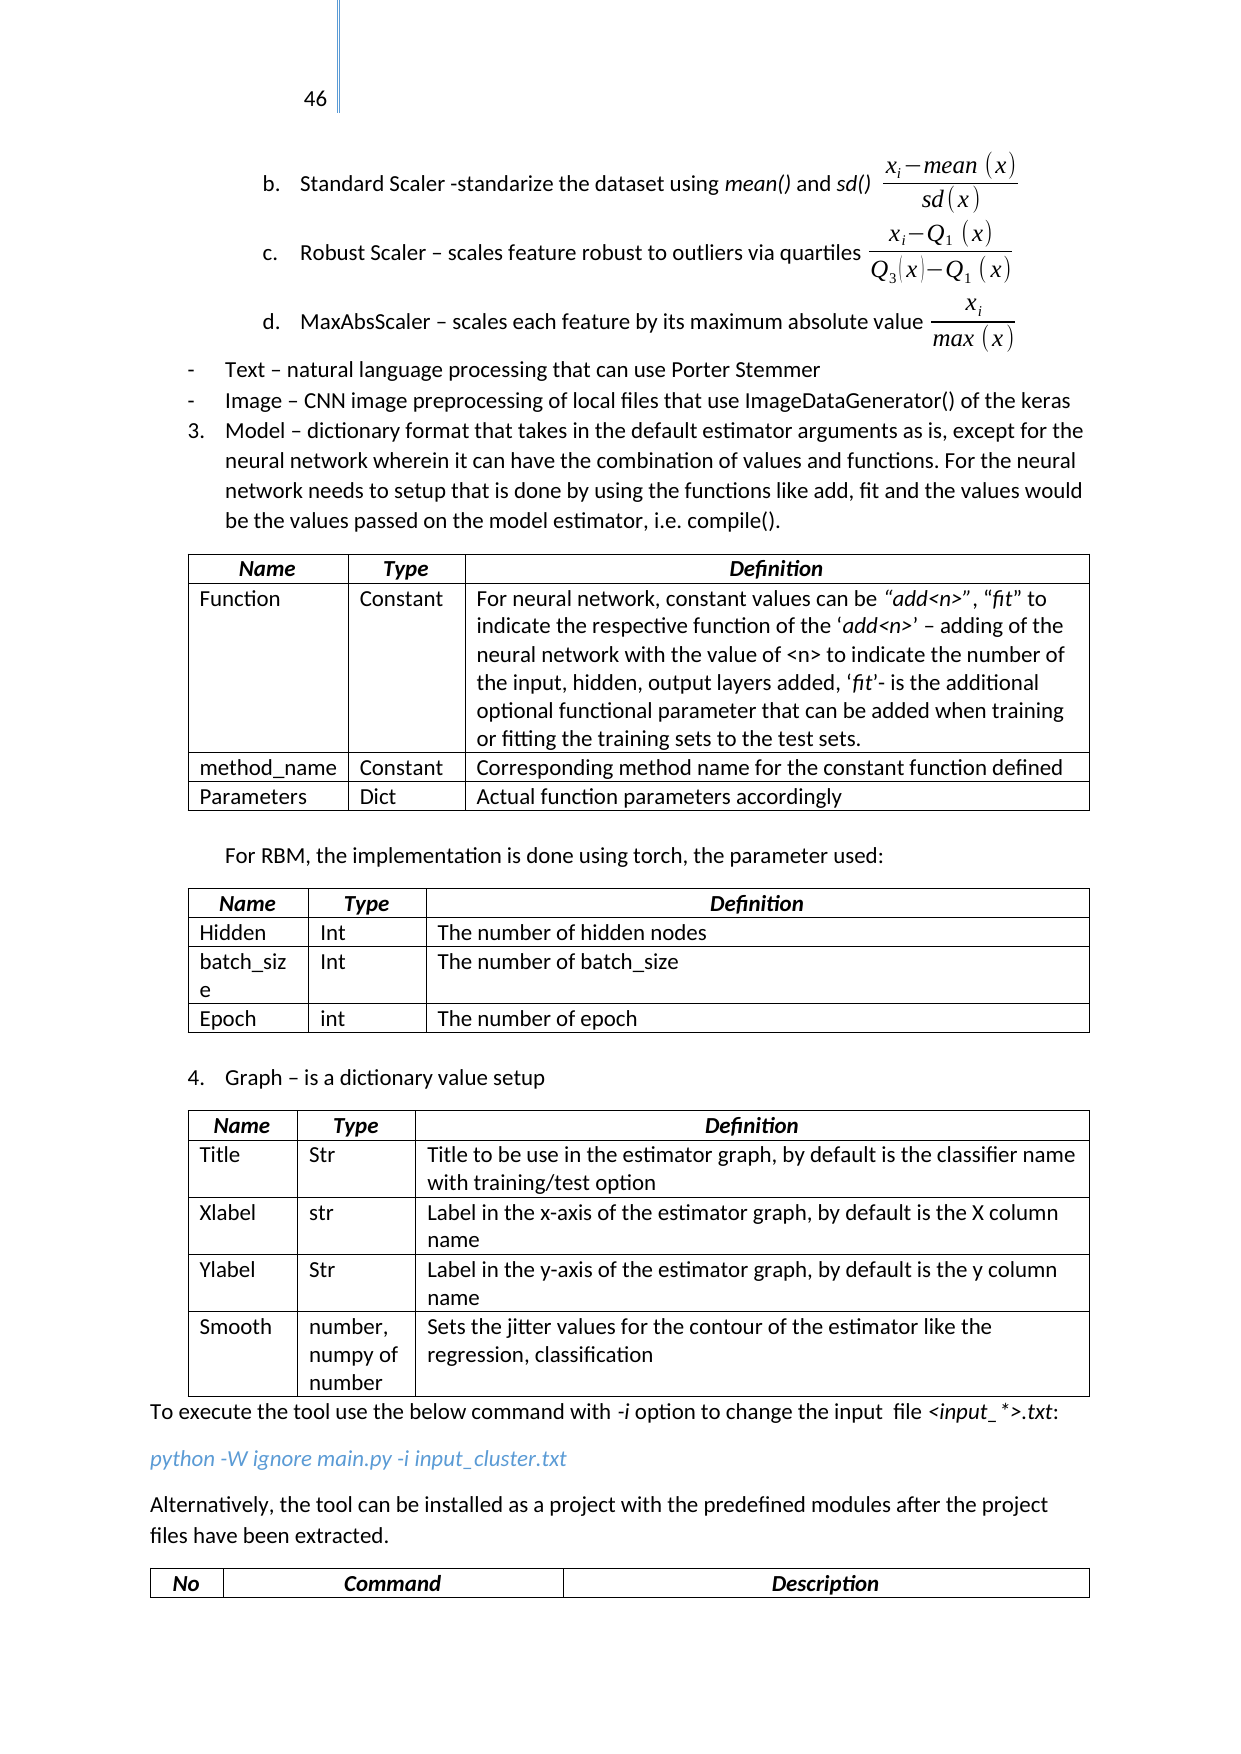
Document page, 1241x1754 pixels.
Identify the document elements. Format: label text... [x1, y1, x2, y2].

table_header Type [309, 889, 426, 917]
table_cell The number of hidden nodes [427, 918, 1089, 946]
table_cell Dict [349, 782, 465, 810]
table_cell Ylabel [189, 1255, 297, 1311]
table_header Definition [416, 1111, 1089, 1139]
table_cell Sets the jitter values for the contour of the estimator like the regression, classification [416, 1312, 1089, 1396]
table_header Name [189, 1111, 297, 1139]
list Standard Scaler -standarize the dataset using mean() and sd() [262, 150, 1090, 216]
table_header Definition [427, 889, 1089, 917]
table_header Type [349, 555, 465, 583]
list MaxAbsScaler – scales each feature by its maximum absolute value [262, 288, 1090, 353]
table_cell Corresponding method name for the constant function defined [466, 753, 1089, 781]
text Alternatively, the tool can be installed as a project with the predefined modules after the project files have been extracted. [150, 1491, 1090, 1549]
table_header No [151, 1569, 223, 1597]
table_cell Int [309, 918, 426, 946]
table_cell str [298, 1198, 415, 1254]
table_cell Parameters [189, 782, 348, 810]
table_header Type [298, 1111, 415, 1139]
list Graph – is a dictionary value setup [187, 1063, 1090, 1092]
table_cell Actual function parameters accordingly [466, 782, 1089, 810]
table_cell The number of epoch [427, 1004, 1089, 1032]
table_header Name [189, 555, 348, 583]
table_cell Title to be use in the estimator graph, by default is the classifier name with training/test option [416, 1141, 1089, 1197]
table_cell Str [298, 1255, 415, 1311]
table_cell Xlabel [189, 1198, 297, 1254]
list For RBM, the implementation is done using torch, the parameter used: [225, 841, 1090, 869]
list Text – natural language processing that can use Porter Stemmer [187, 356, 1090, 384]
table_header Name [189, 889, 308, 917]
table_cell Epoch [189, 1004, 308, 1032]
list Robust Scaler – scales feature robust to outliers via quartiles [262, 218, 1090, 286]
table_cell Int [309, 947, 426, 1003]
table_cell Hidden [189, 918, 308, 946]
table_header Command [224, 1569, 563, 1597]
table_cell number, numpy of number [298, 1312, 415, 1396]
text python -W ignore main.py -i input_cluster.txt [150, 1444, 1090, 1472]
table_cell Function [189, 584, 348, 752]
table_cell batch_size [189, 947, 308, 1003]
table_cell Label in the y-axis of the estimator graph, by default is the y column name [416, 1255, 1089, 1311]
table_cell Label in the x-axis of the estimator graph, by default is the X column name [416, 1198, 1089, 1254]
table_cell Smooth [189, 1312, 297, 1396]
table_cell Str [298, 1141, 415, 1197]
list Model – dictionary format that takes in the default estimator arguments as is, except for the neural network wherein it can have the combination of values and functions. For the neural network needs to setup that is done by using the functions like add, fit and the values would be the values passed on the model estimator, i.e. compile(). [187, 416, 1090, 535]
table_header Definition [466, 555, 1089, 583]
table_header Description [564, 1569, 1089, 1597]
table_cell The number of batch_size [427, 947, 1089, 1003]
table_cell Constant [349, 753, 465, 781]
text To execute the tool use the below command with -i option to change the input file <input_*>.txt: [150, 1397, 1090, 1425]
table_cell int [309, 1004, 426, 1032]
table_cell Title [189, 1141, 297, 1197]
list Image – CNN image preprocessing of local files that use ImageDataGenerator() of the keras [187, 386, 1090, 414]
table_cell Constant [349, 584, 465, 752]
table_cell For neural network, constant values can be “add<n>”, “fit” to indicate the respective function of the ‘add<n>’ – adding of the neural network with the value of <n> to indicate the number of the input, hidden, output layers added, ‘fit’- is the additional optional functional parameter that can be added when training or fitting the training sets to the test sets. [466, 584, 1089, 752]
table_cell method_name [189, 753, 348, 781]
